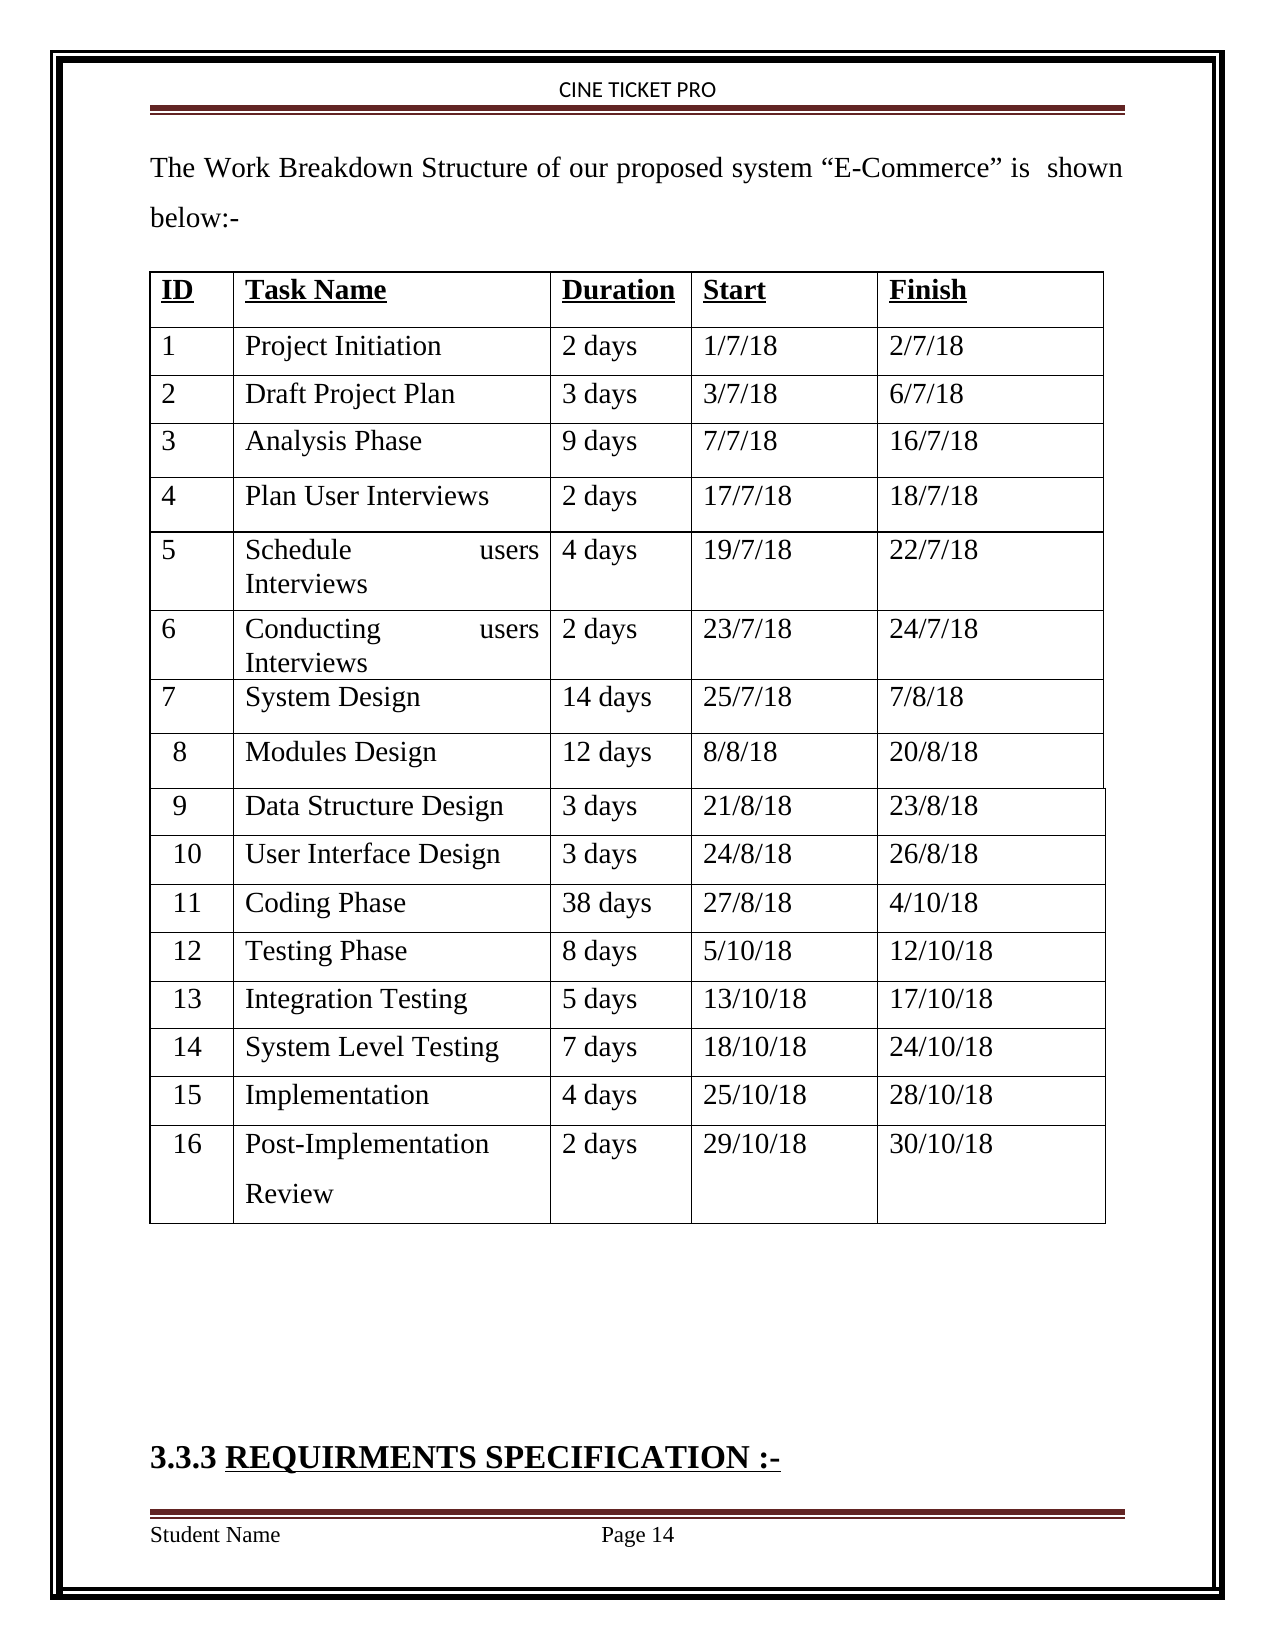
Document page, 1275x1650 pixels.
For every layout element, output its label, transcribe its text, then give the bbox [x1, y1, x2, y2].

table_cell 7 days [551, 1029, 691, 1076]
table_cell 4 days [551, 533, 691, 610]
table_header Task Name [234, 273, 550, 327]
table_header ID [151, 273, 233, 327]
table_cell 3 days [551, 376, 691, 422]
table_cell 2 days [551, 1126, 691, 1223]
table_cell 38 days [551, 885, 691, 932]
table_cell 8 [151, 734, 233, 787]
table_cell 21/8/18 [692, 789, 877, 835]
table_cell 14 [151, 1029, 233, 1076]
table_cell Integration Testing [234, 982, 550, 1028]
table_cell 22/7/18 [878, 533, 1103, 610]
table_cell 5 days [551, 982, 691, 1028]
text The Work Breakdown Structure of our proposed system “E-Commerce” is shown below:- [150, 150, 1125, 234]
table_cell 29/10/18 [692, 1126, 877, 1223]
table_cell Analysis Phase [234, 424, 550, 477]
table_header Start [692, 273, 877, 327]
table_cell System Design [234, 680, 550, 733]
table_cell Implementation [234, 1077, 550, 1125]
table_cell 18/10/18 [692, 1029, 877, 1076]
table_cell 9 days [551, 424, 691, 477]
table_cell Plan User Interviews [234, 478, 550, 531]
table_cell 6 [151, 611, 233, 678]
table_cell 3 days [551, 836, 691, 884]
table_cell 17/7/18 [692, 478, 877, 531]
table_header Finish [878, 273, 1103, 327]
table_cell 25/7/18 [692, 680, 877, 733]
table_cell 20/8/18 [878, 734, 1103, 787]
table_cell 4 days [551, 1077, 691, 1125]
table_cell 24/10/18 [878, 1029, 1105, 1076]
table_cell 11 [151, 885, 233, 932]
table_cell Conducting users Interviews [234, 611, 550, 678]
table_cell 9 [151, 789, 233, 835]
table_cell 13 [151, 982, 233, 1028]
table_cell 1 [151, 328, 233, 375]
table_cell 17/10/18 [878, 982, 1105, 1028]
table_cell 23/7/18 [692, 611, 877, 678]
table_cell Post-Implementation Review [234, 1126, 550, 1223]
table_cell 25/10/18 [692, 1077, 877, 1125]
table_cell Data Structure Design [234, 789, 550, 835]
table_cell 24/8/18 [692, 836, 877, 884]
table_cell 19/7/18 [692, 533, 877, 610]
table_cell 12 [151, 933, 233, 981]
table_cell Coding Phase [234, 885, 550, 932]
table_cell 15 [151, 1077, 233, 1125]
table_cell 23/8/18 [878, 789, 1105, 835]
table_cell 8 days [551, 933, 691, 981]
table_cell 2 days [551, 478, 691, 531]
table_cell 10 [151, 836, 233, 884]
table_cell 13/10/18 [692, 982, 877, 1028]
table_cell 30/10/18 [878, 1126, 1105, 1223]
table_cell 3/7/18 [692, 376, 877, 422]
table_cell 4 [151, 478, 233, 531]
table_cell Testing Phase [234, 933, 550, 981]
table_cell Modules Design [234, 734, 550, 787]
table_cell 3 [151, 424, 233, 477]
table_cell 6/7/18 [878, 376, 1103, 422]
table_cell 12 days [551, 734, 691, 787]
table_cell 2/7/18 [878, 328, 1103, 375]
table_cell 7 [151, 680, 233, 733]
table_cell Draft Project Plan [234, 376, 550, 422]
table_cell 16 [151, 1126, 233, 1223]
table_cell 7/8/18 [878, 680, 1103, 733]
table_cell 5 [151, 533, 233, 610]
table_cell 27/8/18 [692, 885, 877, 932]
text 3.3.3 REQUIRMENTS SPECIFICATION :- [150, 1437, 1125, 1476]
table_cell 2 [151, 376, 233, 422]
table_cell 8/8/18 [692, 734, 877, 787]
table_cell 4/10/18 [878, 885, 1105, 932]
table_cell System Level Testing [234, 1029, 550, 1076]
table_cell Project Initiation [234, 328, 550, 375]
table_cell 12/10/18 [878, 933, 1105, 981]
table_cell 18/7/18 [878, 478, 1103, 531]
table_cell 24/7/18 [878, 611, 1103, 678]
table_cell 5/10/18 [692, 933, 877, 981]
table_cell 1/7/18 [692, 328, 877, 375]
table_cell 2 days [551, 328, 691, 375]
table_cell 16/7/18 [878, 424, 1103, 477]
table_header Duration [551, 273, 691, 327]
table_cell 3 days [551, 789, 691, 835]
table_cell 26/8/18 [878, 836, 1105, 884]
table_cell 7/7/18 [692, 424, 877, 477]
table_cell User Interface Design [234, 836, 550, 884]
table_cell 28/10/18 [878, 1077, 1105, 1125]
table_cell 14 days [551, 680, 691, 733]
table_cell 2 days [551, 611, 691, 678]
table_cell Schedule users Interviews [234, 533, 550, 610]
